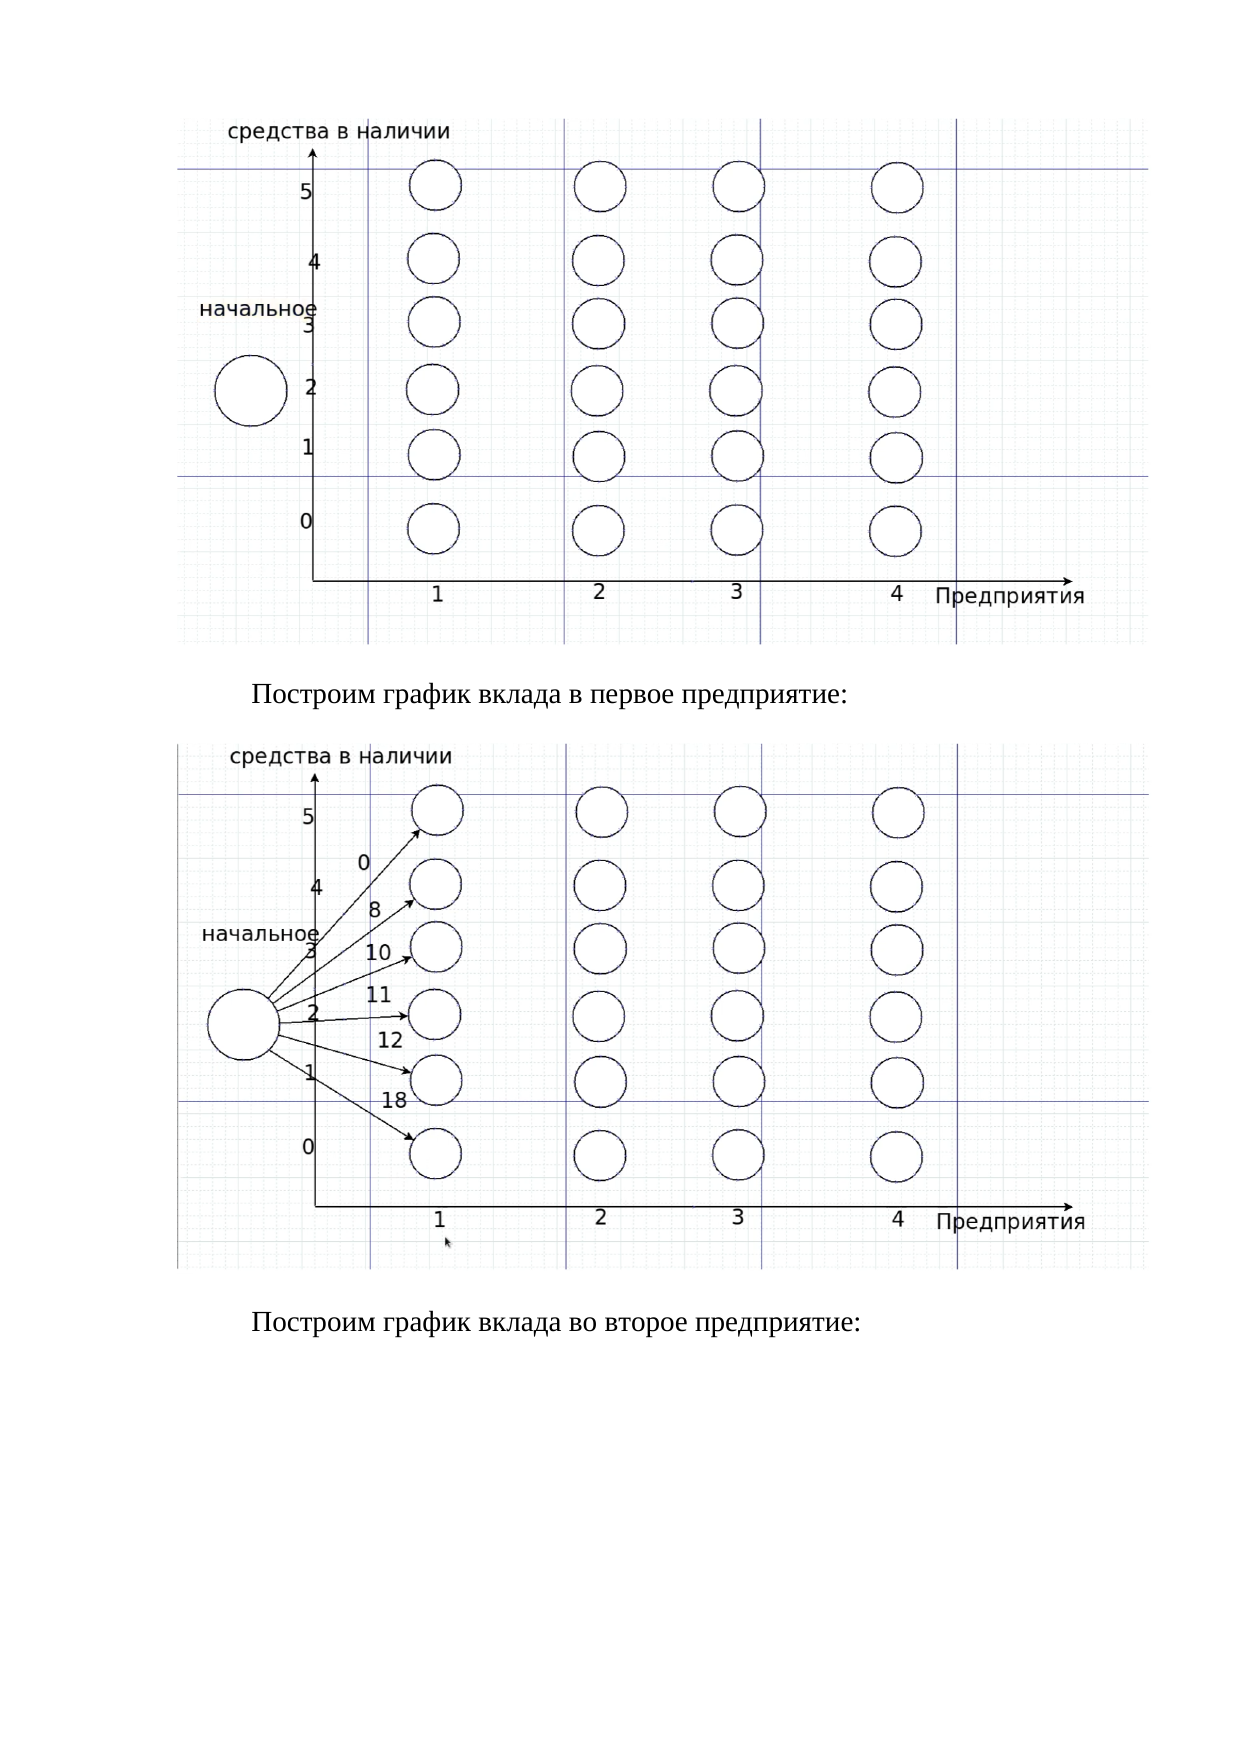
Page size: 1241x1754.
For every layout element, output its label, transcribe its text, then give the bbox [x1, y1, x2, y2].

picture [177, 743, 1152, 1274]
text Построим график вклада в первое предприятие: [177, 677, 1152, 710]
picture [177, 118, 1152, 646]
text Построим график вклада во второе предприятие: [177, 1304, 1152, 1337]
